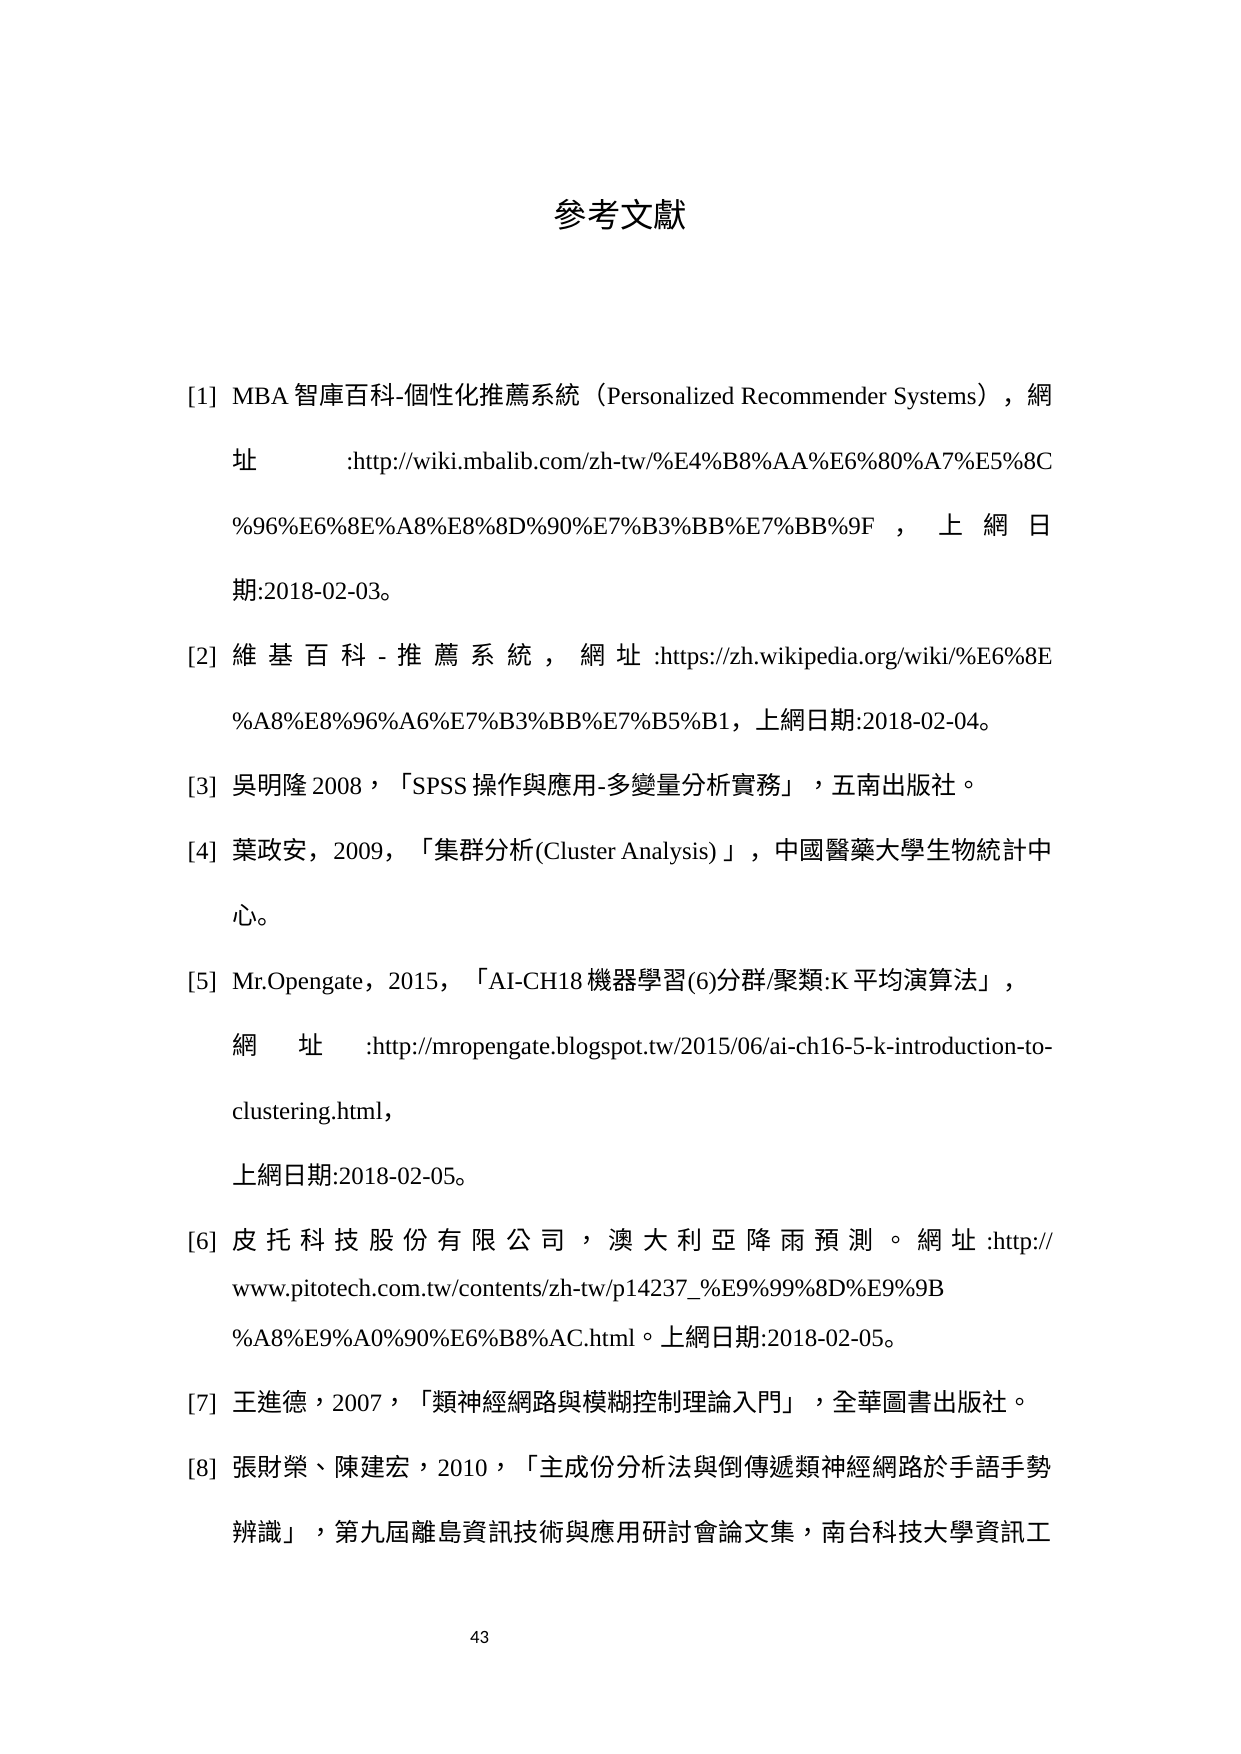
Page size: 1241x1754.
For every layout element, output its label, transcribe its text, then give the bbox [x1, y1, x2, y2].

subtitle 參考文獻 [187, 181, 1053, 246]
list 吳明隆2008，「SPSS操作與應用-多變量分析實務」，五南出版社。 [187, 751, 1053, 816]
list Mr.Opengate，2015，「AI-CH18機器學習(6)分群/聚類:K平均演算法」， 網址:http://mropengate.blogspot.tw/2015/06/ai-ch16-5-k-introduction-to-clustering.html， 上網日期:2018-02-05。 [187, 946, 1053, 1206]
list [187, 1433, 1053, 1563]
list 皮托科技股份有限公司，澳大利亞降雨預測。網址:http://www.pitotech.com.tw/contents/zh-tw/p14237_%E9%99%8D%E9%9B%A8%E9%A0%90%E6%B8%AC.html。上網日期:2018-02-05。 [187, 1206, 1053, 1368]
list 王進德，2007，「類神經網路與模糊控制理論入門」，全華圖書出版社。 [187, 1368, 1053, 1433]
list 葉政安，2009，「集群分析(Cluster Analysis) 」，中國醫藥大學生物統計中心。 [187, 816, 1053, 946]
list 維基百科-推薦系統，網址:https://zh.wikipedia.org/wiki/%E6%8E%A8%E8%96%A6%E7%B3%BB%E7%B5%B1，上網日期:2018-02-04。 [187, 621, 1053, 751]
list MBA智庫百科-個性化推薦系統（Personalized Recommender Systems），網址:http://wiki.mbalib.com/zh-tw/%E4%B8%AA%E6%80%A7%E5%8C%96%E6%8E%A8%E8%8D%90%E7%B3%BB%E7%BB%9F，上網日期:2018-02-03。 [187, 361, 1053, 621]
